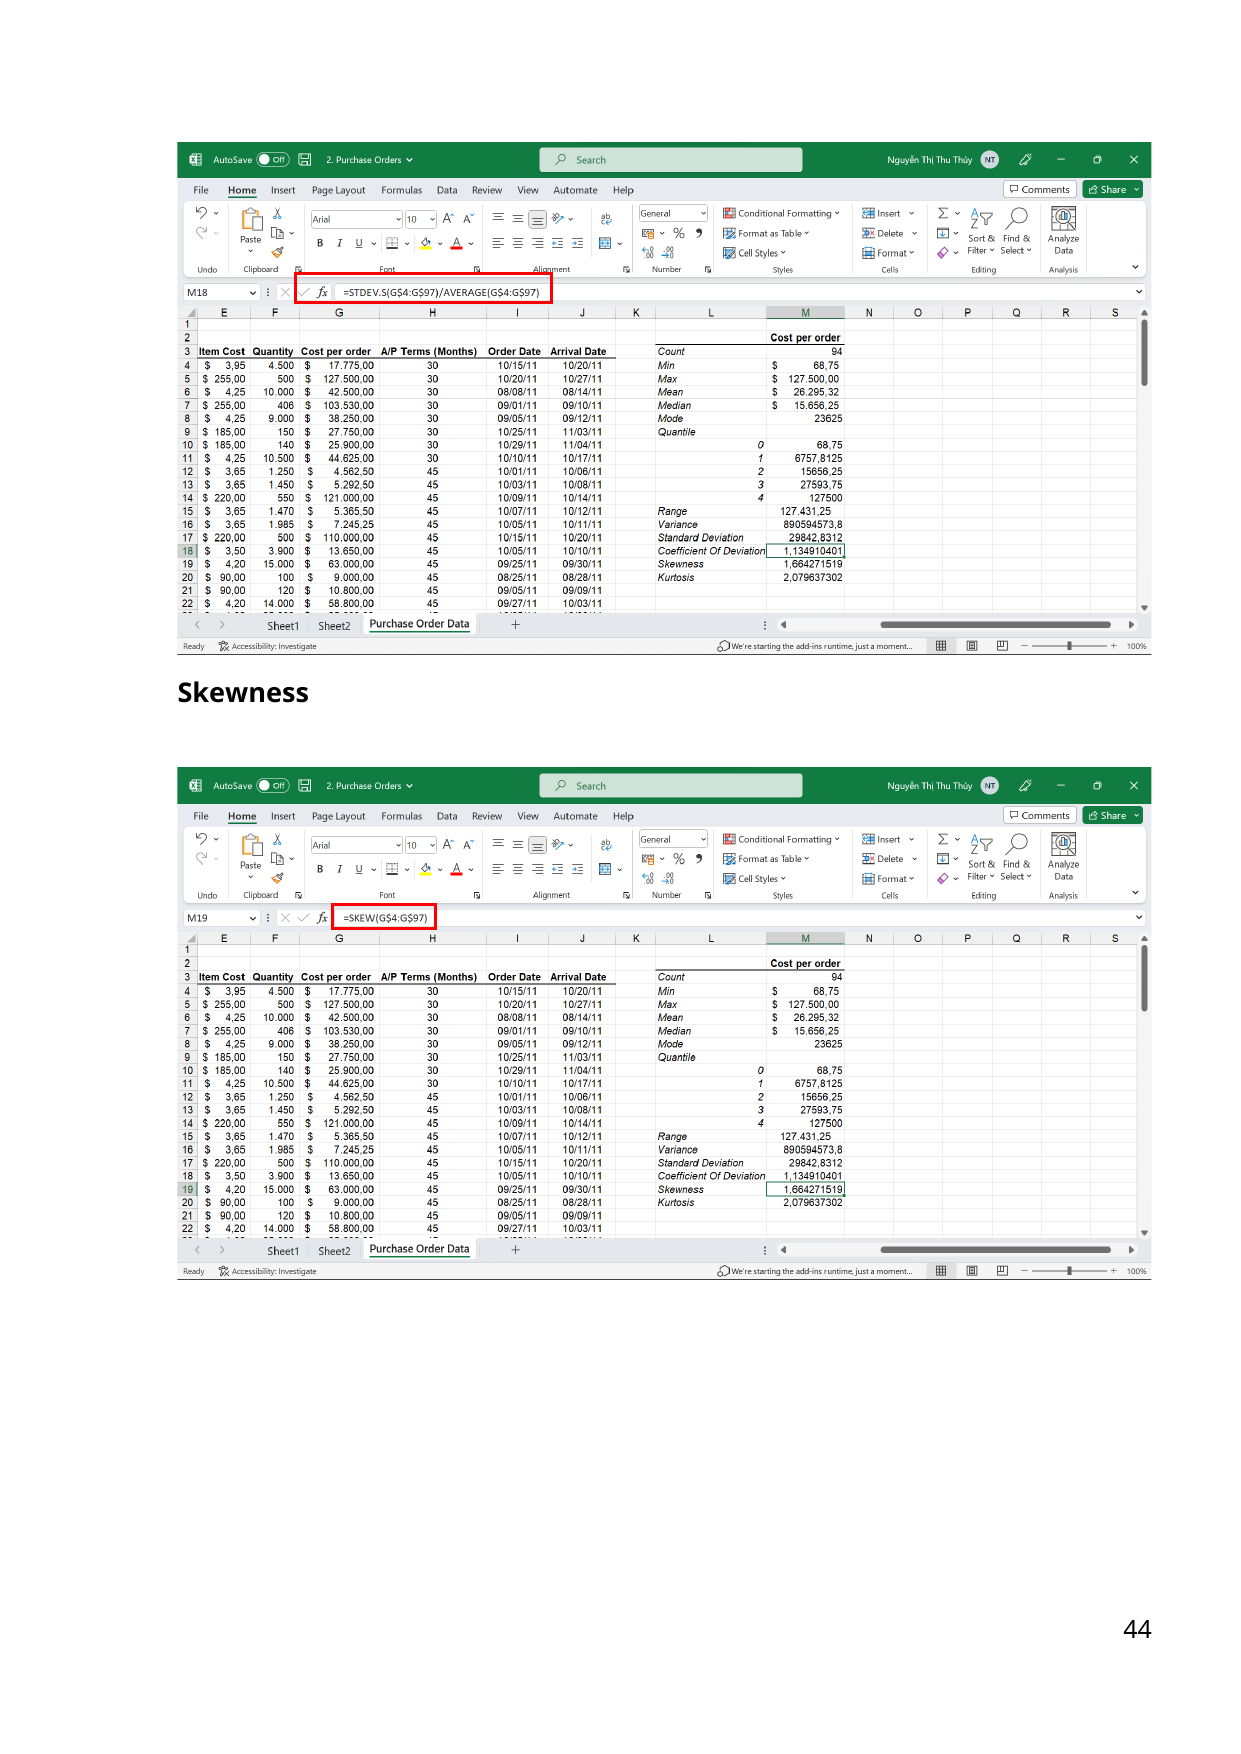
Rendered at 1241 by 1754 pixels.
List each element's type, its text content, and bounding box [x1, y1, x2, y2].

picture [177, 767, 1152, 1280]
picture [177, 142, 1152, 655]
text Skewness [177, 674, 1152, 711]
